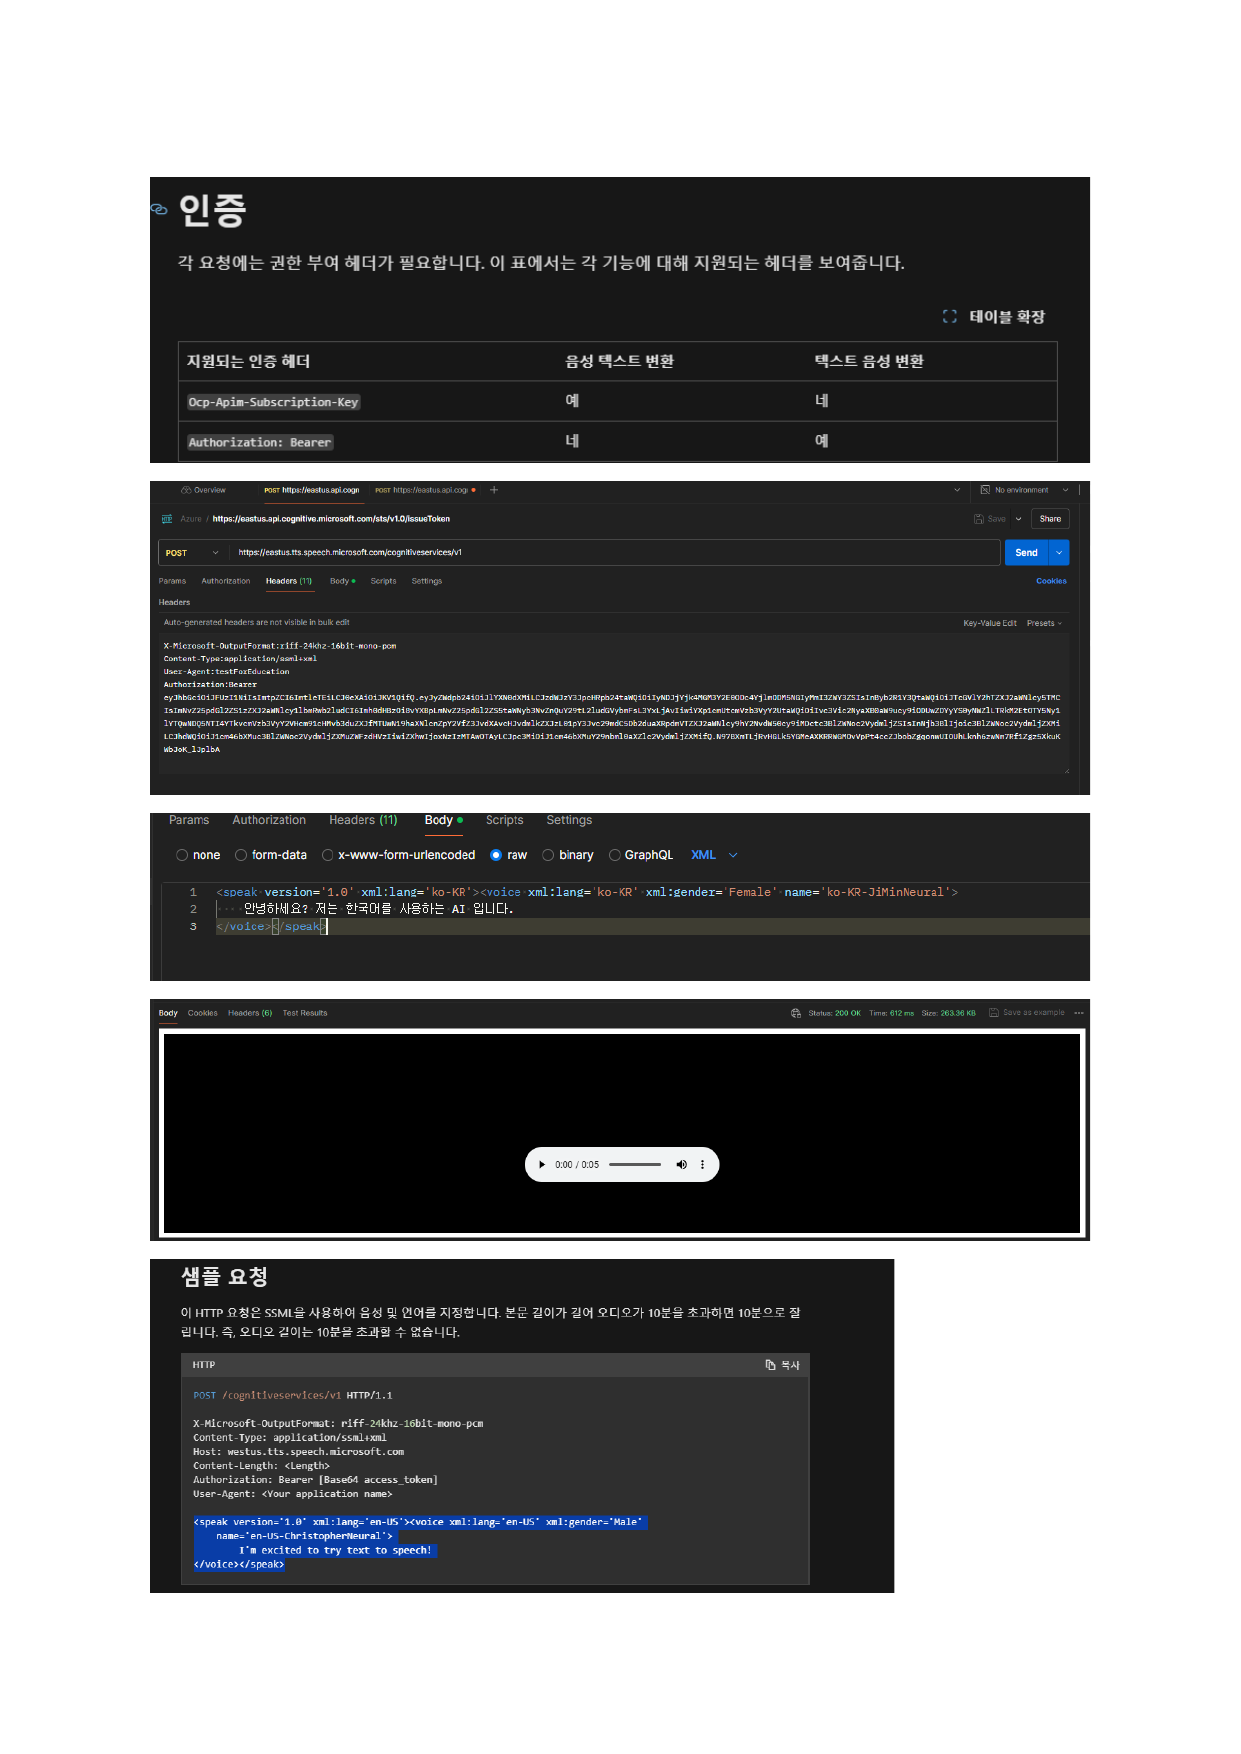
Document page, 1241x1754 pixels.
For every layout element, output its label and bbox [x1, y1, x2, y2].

picture [150, 1259, 895, 1593]
picture [150, 481, 1091, 795]
picture [150, 813, 1091, 981]
picture [150, 999, 1091, 1241]
picture [150, 177, 1091, 463]
